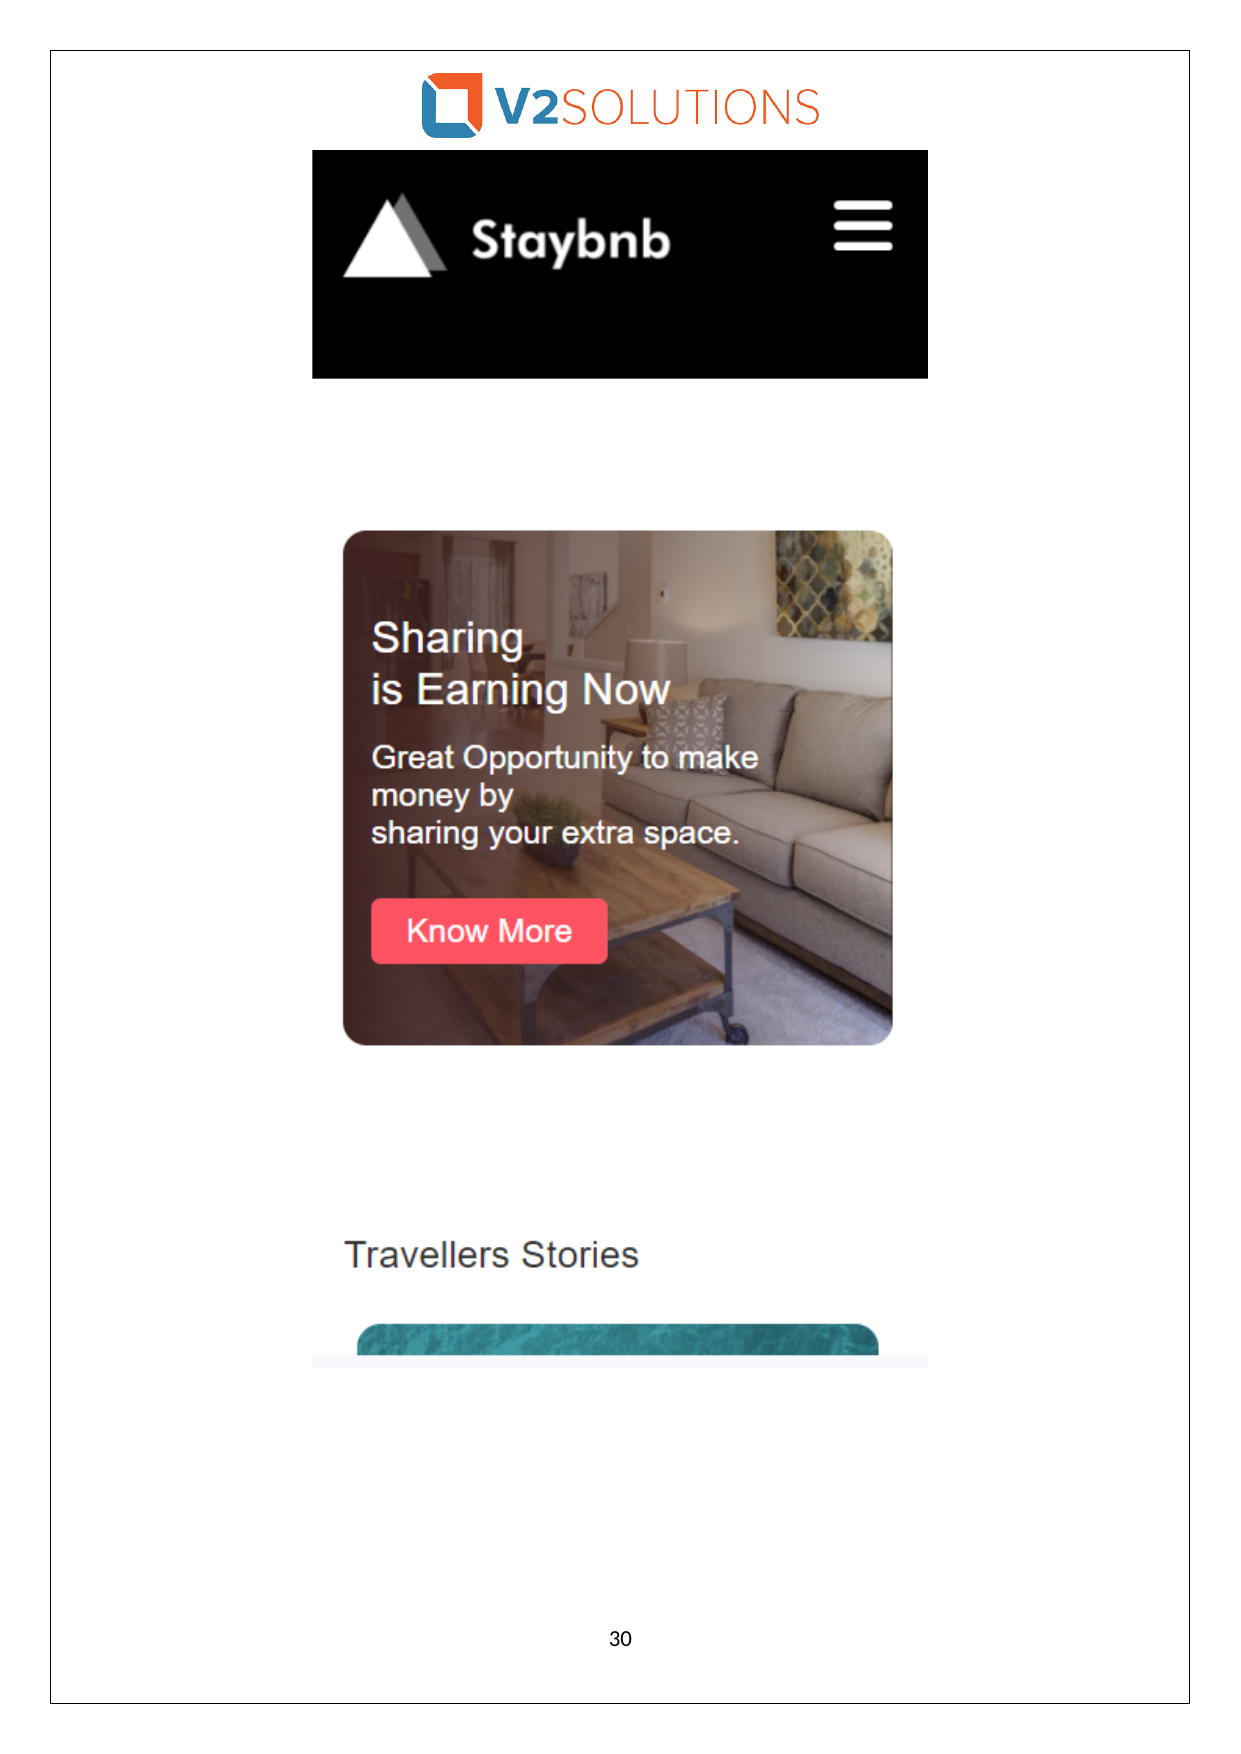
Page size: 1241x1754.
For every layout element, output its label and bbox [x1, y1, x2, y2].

picture [312, 150, 928, 1368]
picture [420, 73, 820, 138]
